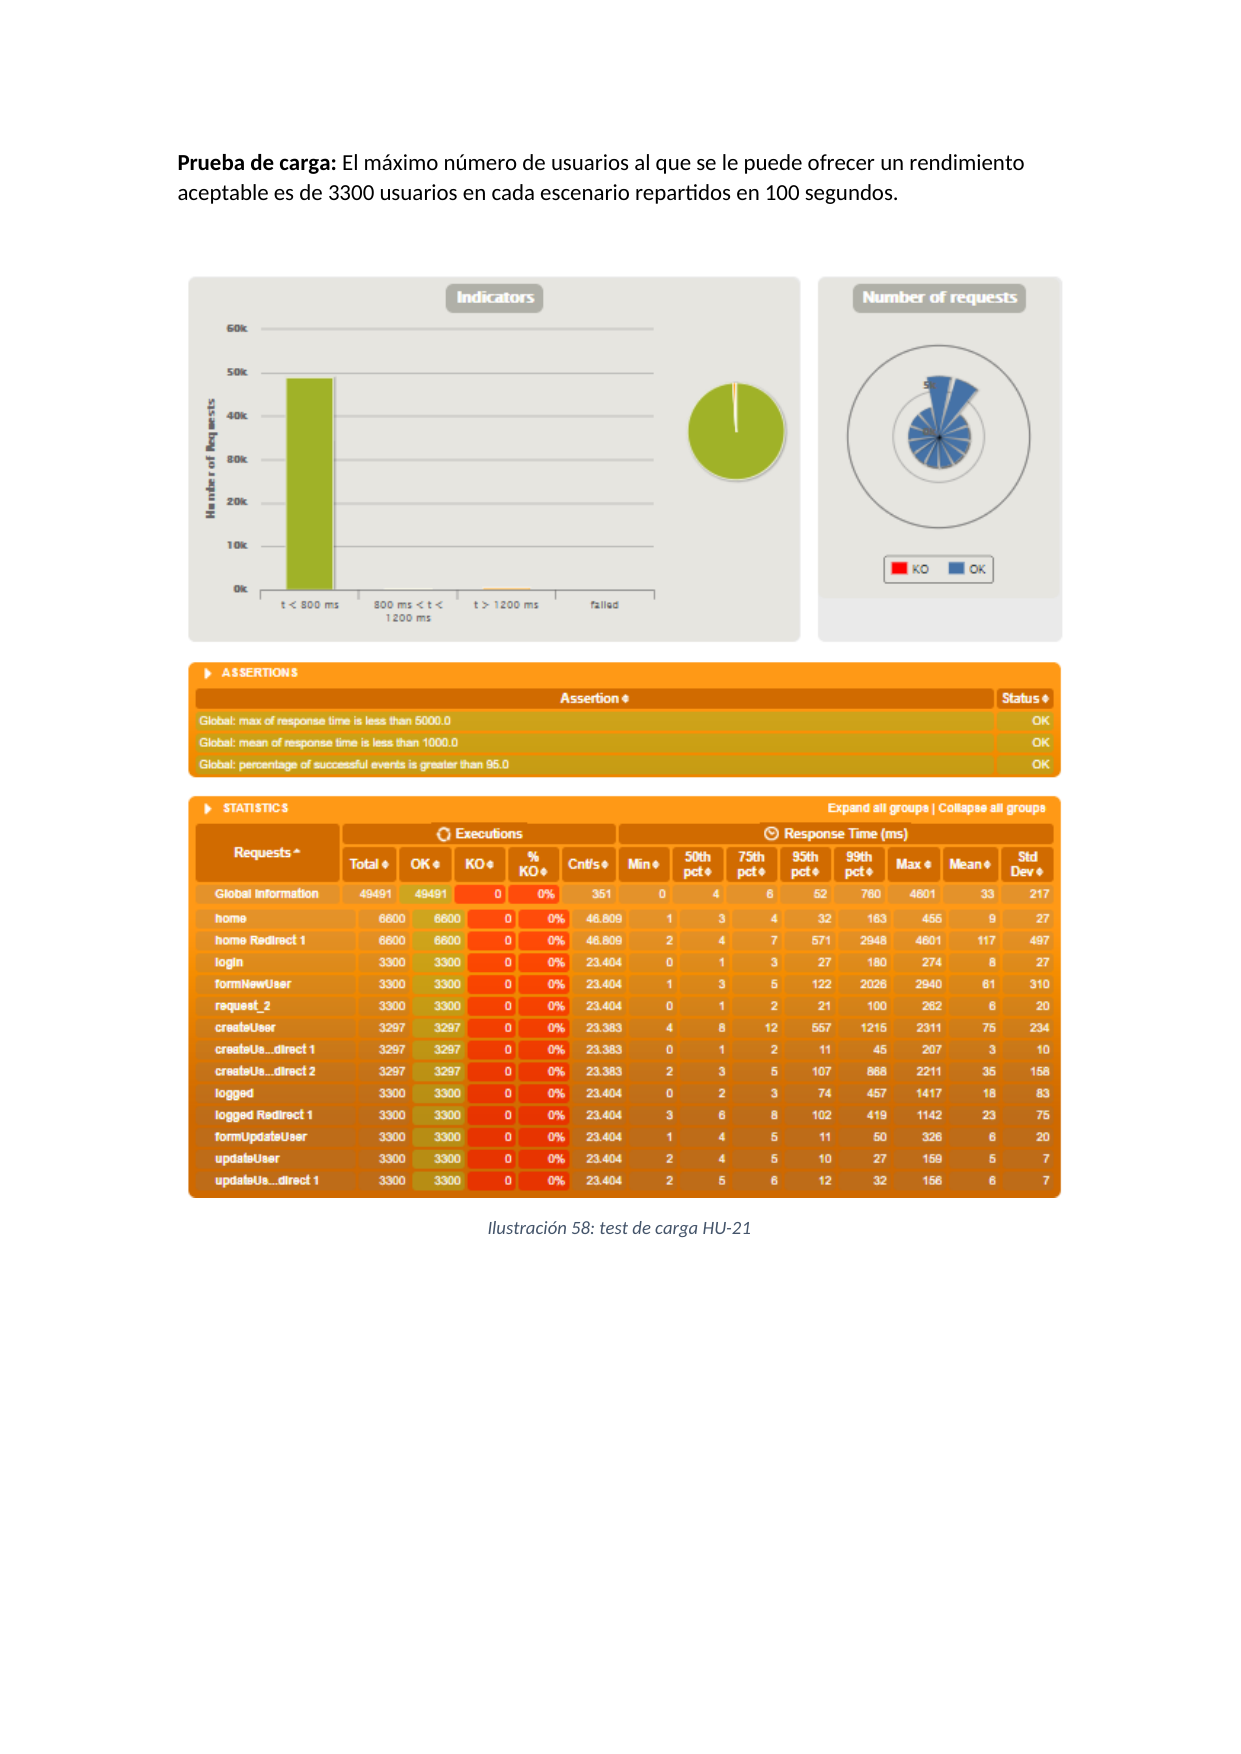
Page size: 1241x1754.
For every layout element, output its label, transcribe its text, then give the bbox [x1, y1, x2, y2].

text Prueba de carga: El máximo número de usuarios al que se le puede ofrecer un rendimiento aceptable es de 3300 usuarios en cada escenario repartidos en 100 segundos. [177, 148, 1063, 206]
picture [177, 271, 1063, 1198]
text Ilustración 58: test de carga HU-21 [177, 1216, 1063, 1239]
